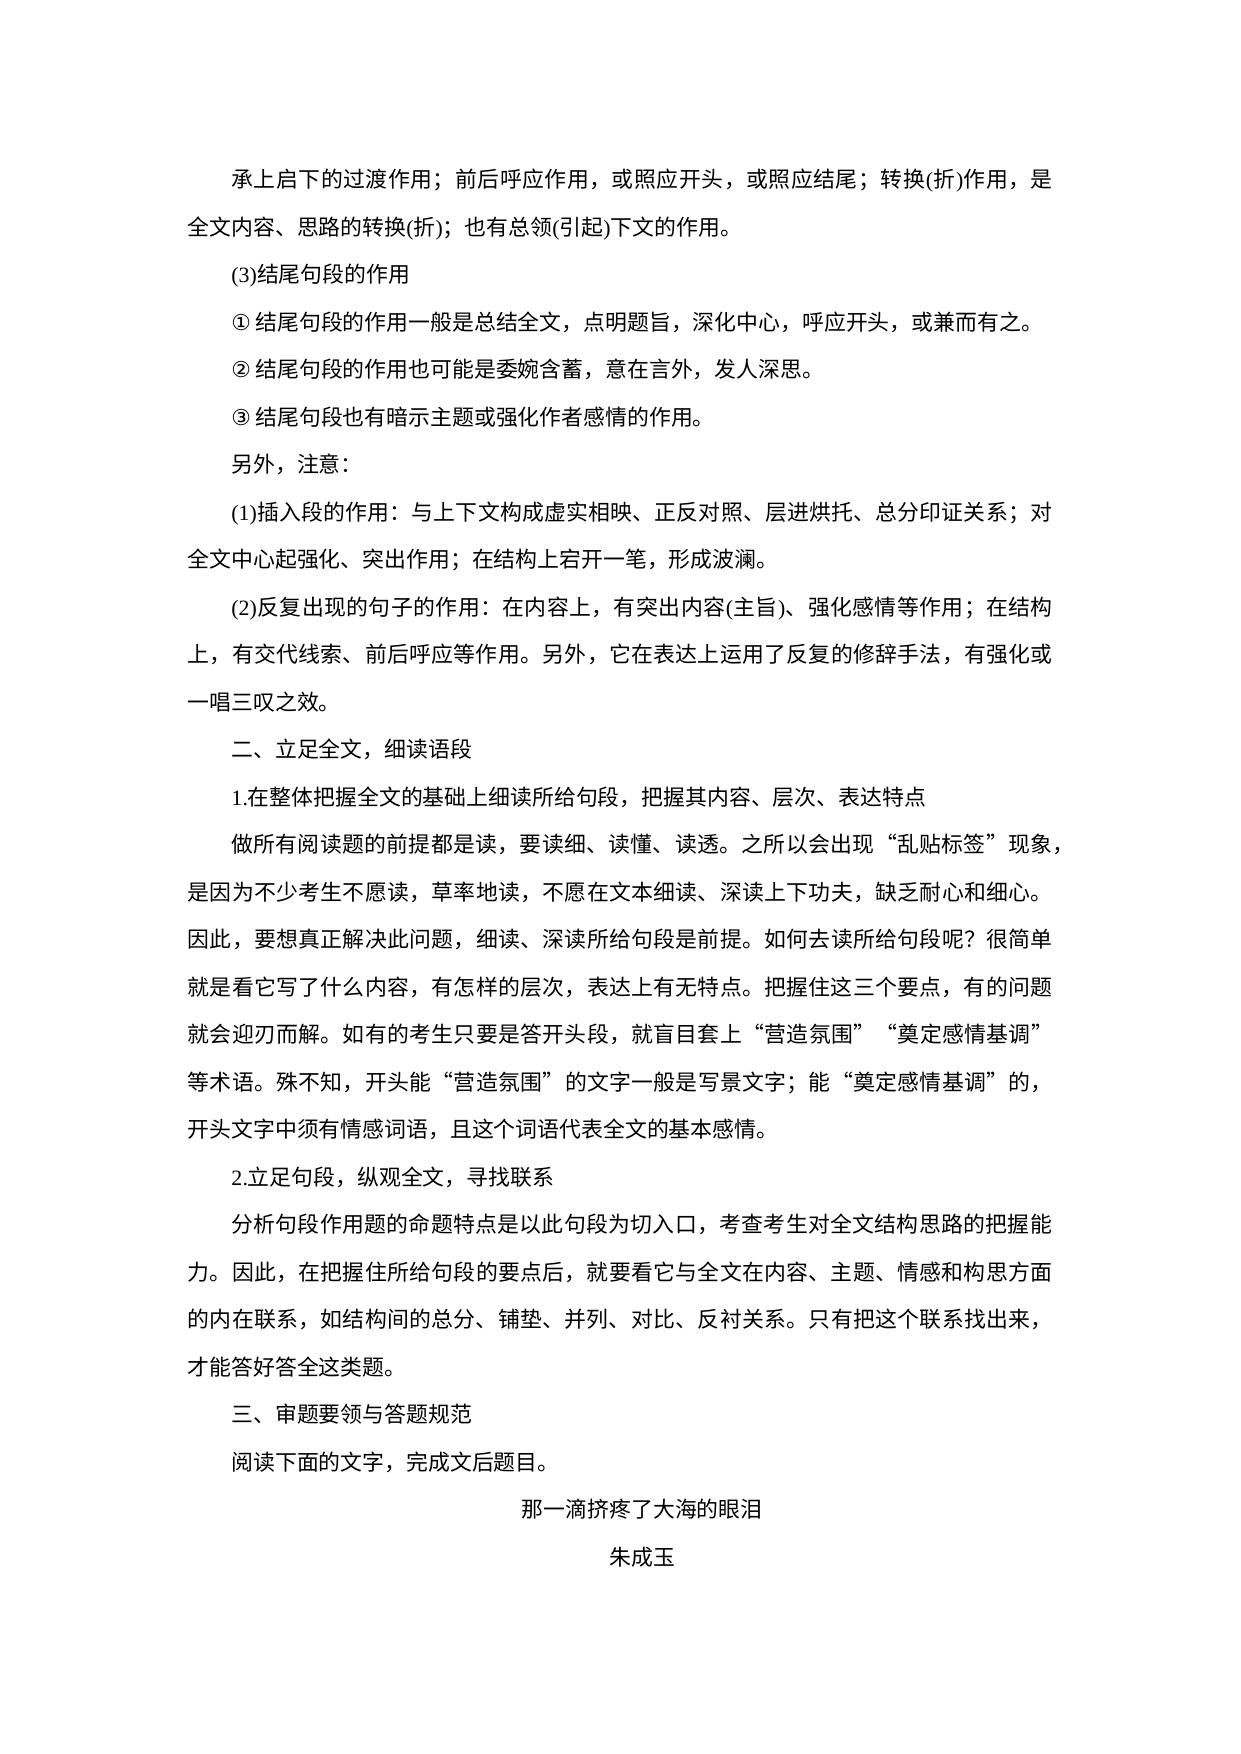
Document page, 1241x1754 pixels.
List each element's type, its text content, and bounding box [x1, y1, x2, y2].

text 三、审题要领与答题规范 [187, 1397, 1053, 1429]
text 分析句段作用题的命题特点是以此句段为切入口，考查考生对全文结构思路的把握能力。因此，在把握住所给句段的要点后，就要看它与全文在内容、主题、情感和构思方面的内在联系，如结构间的总分、铺垫、并列、对比、反衬关系。只有把这个联系找出来，才能答好答全这类题。 [187, 1207, 1053, 1381]
text (3)结尾句段的作用 [187, 257, 1053, 289]
text 阅读下面的文字，完成文后题目。 [187, 1445, 1053, 1476]
text ①结尾句段的作用一般是总结全文，点明题旨，深化中心，呼应开头，或兼而有之。 [187, 304, 1053, 336]
text ②结尾句段的作用也可能是委婉含蓄，意在言外，发人深思。 [187, 352, 1053, 384]
text (1)插入段的作用：与上下文构成虚实相映、正反对照、层进烘托、总分印证关系；对全文中心起强化、突出作用；在结构上宕开一笔，形成波澜。 [187, 495, 1053, 574]
text (2)反复出现的句子的作用：在内容上，有突出内容(主旨)、强化感情等作用；在结构上，有交代线索、前后呼应等作用。另外，它在表达上运用了反复的修辞手法，有强化或一唱三叹之效。 [187, 590, 1053, 716]
text 1.在整体把握全文的基础上细读所给句段，把握其内容、层次、表达特点 [187, 780, 1053, 811]
text 二、立足全文，细读语段 [187, 732, 1053, 764]
text 那一滴挤疼了大海的眼泪 [187, 1492, 1053, 1524]
text 做所有阅读题的前提都是读，要读细、读懂、读透。之所以会出现“乱贴标签”现象，是因为不少考生不愿读，草率地读，不愿在文本细读、深读上下功夫，缺乏耐心和细心。因此，要想真正解决此问题，细读、深读所给句段是前提。如何去读所给句段呢？很简单，就是看它写了什么内容，有怎样的层次，表达上有无特点。把握住这三个要点，有的问题就会迎刃而解。如有的考生只要是答开头段，就盲目套上“营造氛围”“奠定感情基调”等术语。殊不知，开头能“营造氛围”的文字一般是写景文字；能“奠定感情基调”的，开头文字中须有情感词语，且这个词语代表全文的基本感情。 [187, 827, 1053, 1144]
text 2.立足句段，纵观全文，寻找联系 [187, 1160, 1053, 1191]
text 承上启下的过渡作用；前后呼应作用，或照应开头，或照应结尾；转换(折)作用，是全文内容、思路的转换(折)；也有总领(引起)下文的作用。 [187, 162, 1053, 241]
text 朱成玉 [187, 1540, 1053, 1571]
text ③结尾句段也有暗示主题或强化作者感情的作用。 [187, 400, 1053, 431]
text 另外，注意： [187, 447, 1053, 479]
